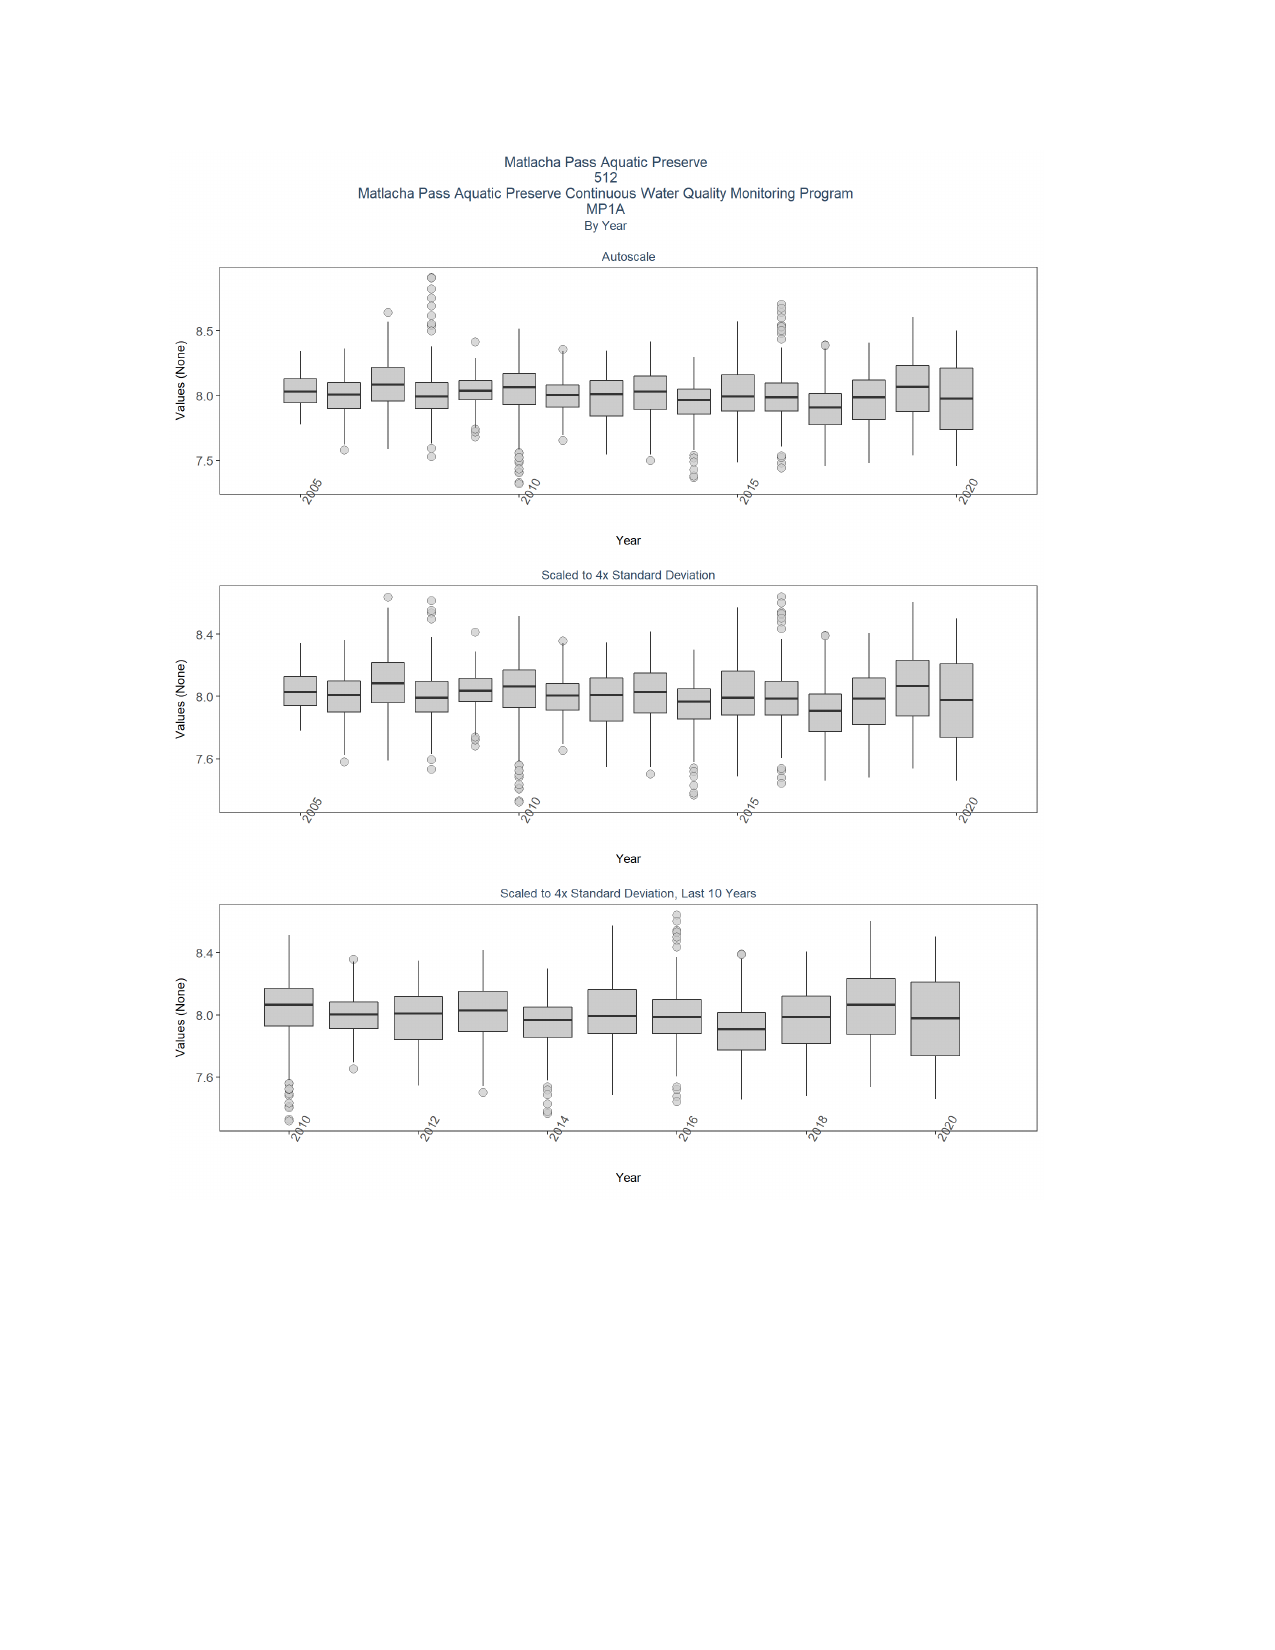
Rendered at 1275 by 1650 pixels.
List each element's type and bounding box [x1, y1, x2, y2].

picture [168, 150, 1044, 1200]
